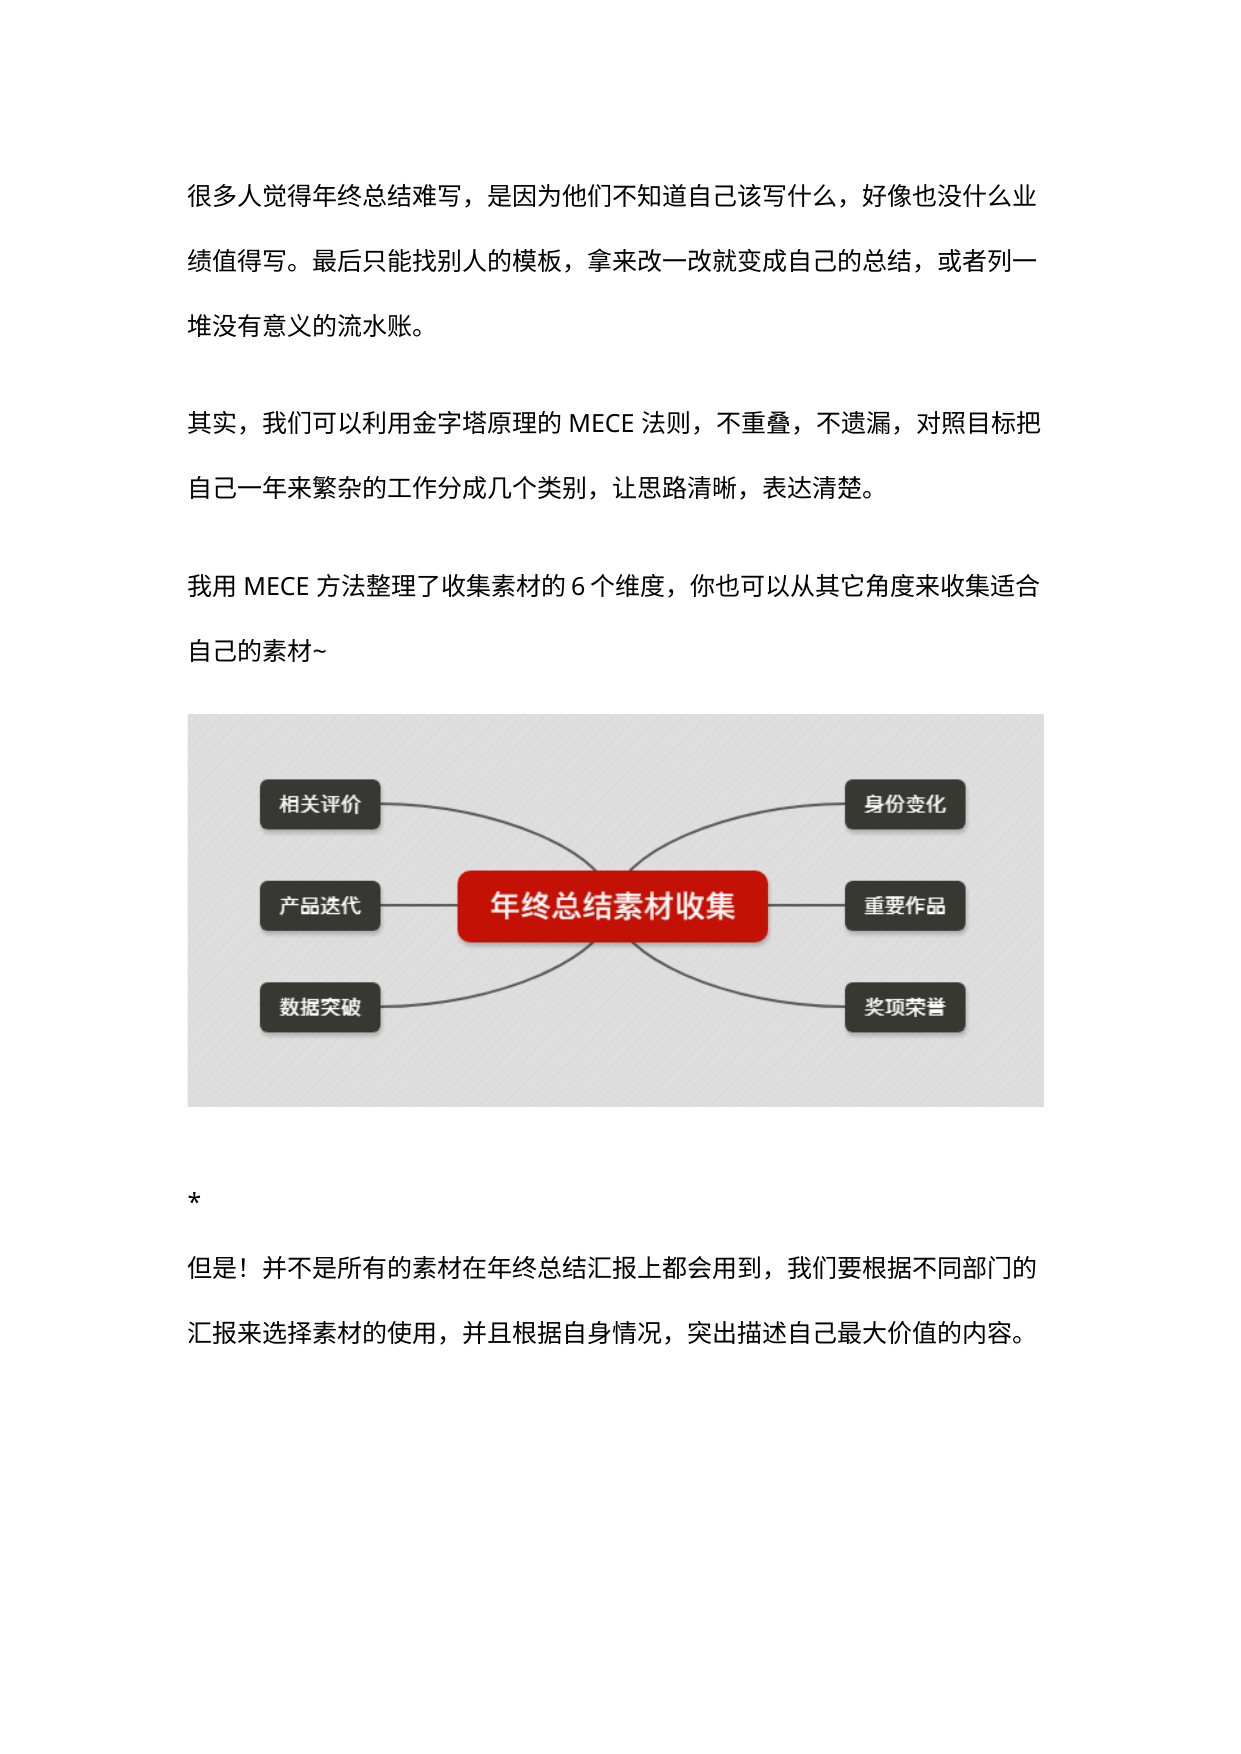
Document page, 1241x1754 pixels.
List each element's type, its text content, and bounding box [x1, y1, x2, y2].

picture [187, 714, 1044, 1107]
text 我用 MECE 方法整理了收集素材的6个维度，你也可以从其它角度来收集适合自己的素材~ [187, 552, 1053, 682]
text 但是！并不是所有的素材在年终总结汇报上都会用到，我们要根据不同部门的汇报来选择素材的使用，并且根据自身情况，突出描述自己最大价值的内容。 [187, 1234, 1053, 1364]
text * [187, 1169, 1053, 1234]
text 很多人觉得年终总结难写，是因为他们不知道自己该写什么，好像也没什么业绩值得写。最后只能找别人的模板，拿来改一改就变成自己的总结，或者列一堆没有意义的流水账。 [187, 162, 1053, 357]
text 其实，我们可以利用金字塔原理的 MECE 法则，不重叠，不遗漏，对照目标把自己一年来繁杂的工作分成几个类别，让思路清晰，表达清楚。 [187, 389, 1053, 519]
